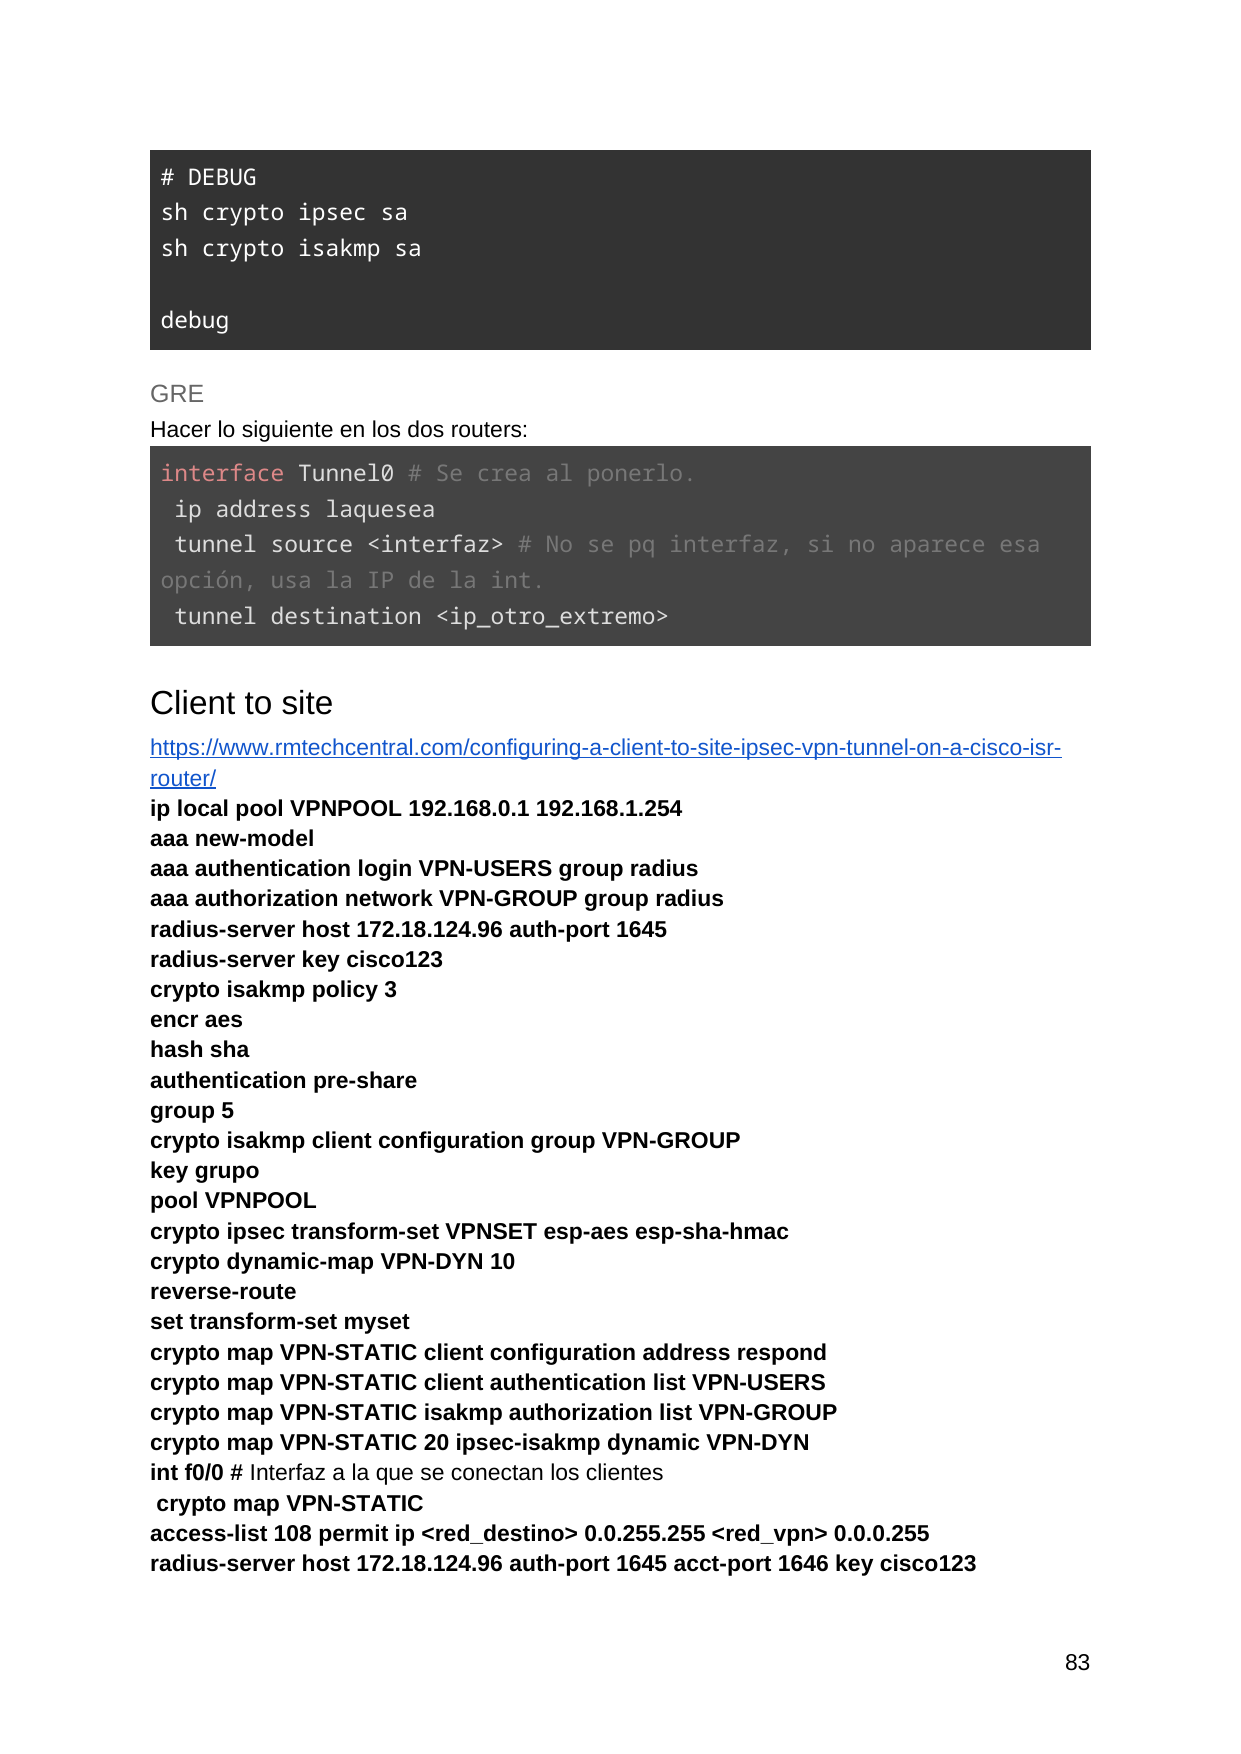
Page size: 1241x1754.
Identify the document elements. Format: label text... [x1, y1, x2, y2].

text crypto map VPN-STATIC client authentication list VPN-USERS [150, 1369, 1090, 1395]
text radius-server host 172.18.124.96 auth-port 1645 [150, 916, 1090, 942]
text aaa authorization network VPN-GROUP group radius [150, 885, 1090, 912]
text radius-server host 172.18.124.96 auth-port 1645 acct-port 1646 key cisco123 [150, 1550, 1090, 1576]
text crypto map VPN-STATIC isakmp authorization list VPN-GROUP [150, 1399, 1090, 1425]
text key grupo [150, 1157, 1090, 1183]
table_header interface Tunnel0 # Se crea al ponerlo. ip address laquesea tunnel source <interfaz> # No se pq interfaz, si no aparece esa opción, usa la IP de la int. tunnel destination <ip_otro_extremo> [150, 446, 1091, 646]
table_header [150, 150, 1091, 350]
text crypto map VPN-STATIC client configuration address respond [150, 1338, 1090, 1365]
text group 5 [150, 1097, 1090, 1123]
text hash sha [150, 1036, 1090, 1063]
text crypto isakmp client configuration group VPN-GROUP [150, 1127, 1090, 1153]
text reverse-route [150, 1278, 1090, 1304]
text aaa authentication login VPN-USERS group radius [150, 855, 1090, 881]
text access-list 108 permit ip <red_destino> 0.0.255.255 <red_vpn> 0.0.0.255 [150, 1520, 1090, 1546]
text crypto dynamic-map VPN-DYN 10 [150, 1248, 1090, 1274]
text ip local pool VPNPOOL 192.168.0.1 192.168.1.254 [150, 795, 1090, 821]
text https://www.rmtechcentral.com/configuring-a-client-to-site-ipsec-vpn-tunnel-on-a-cisco-isr-router/ [150, 734, 1090, 791]
text pool VPNPOOL [150, 1187, 1090, 1214]
text crypto map VPN-STATIC [150, 1489, 1090, 1516]
text radius-server key cisco123 [150, 946, 1090, 972]
subtitle Client to site [150, 683, 1090, 722]
text set transform-set myset [150, 1308, 1090, 1334]
text Hacer lo siguiente en los dos routers: [150, 416, 1090, 442]
text authentication pre-share [150, 1067, 1090, 1093]
text crypto ipsec transform-set VPNSET esp-aes esp-sha-hmac [150, 1218, 1090, 1244]
subtitle GRE [150, 379, 1090, 408]
text aaa new-model [150, 825, 1090, 851]
text crypto isakmp policy 3 [150, 976, 1090, 1002]
text encr aes [150, 1006, 1090, 1032]
text crypto map VPN-STATIC 20 ipsec-isakmp dynamic VPN-DYN [150, 1429, 1090, 1455]
text int f0/0 # Interfaz a la que se conectan los clientes [150, 1459, 1090, 1486]
